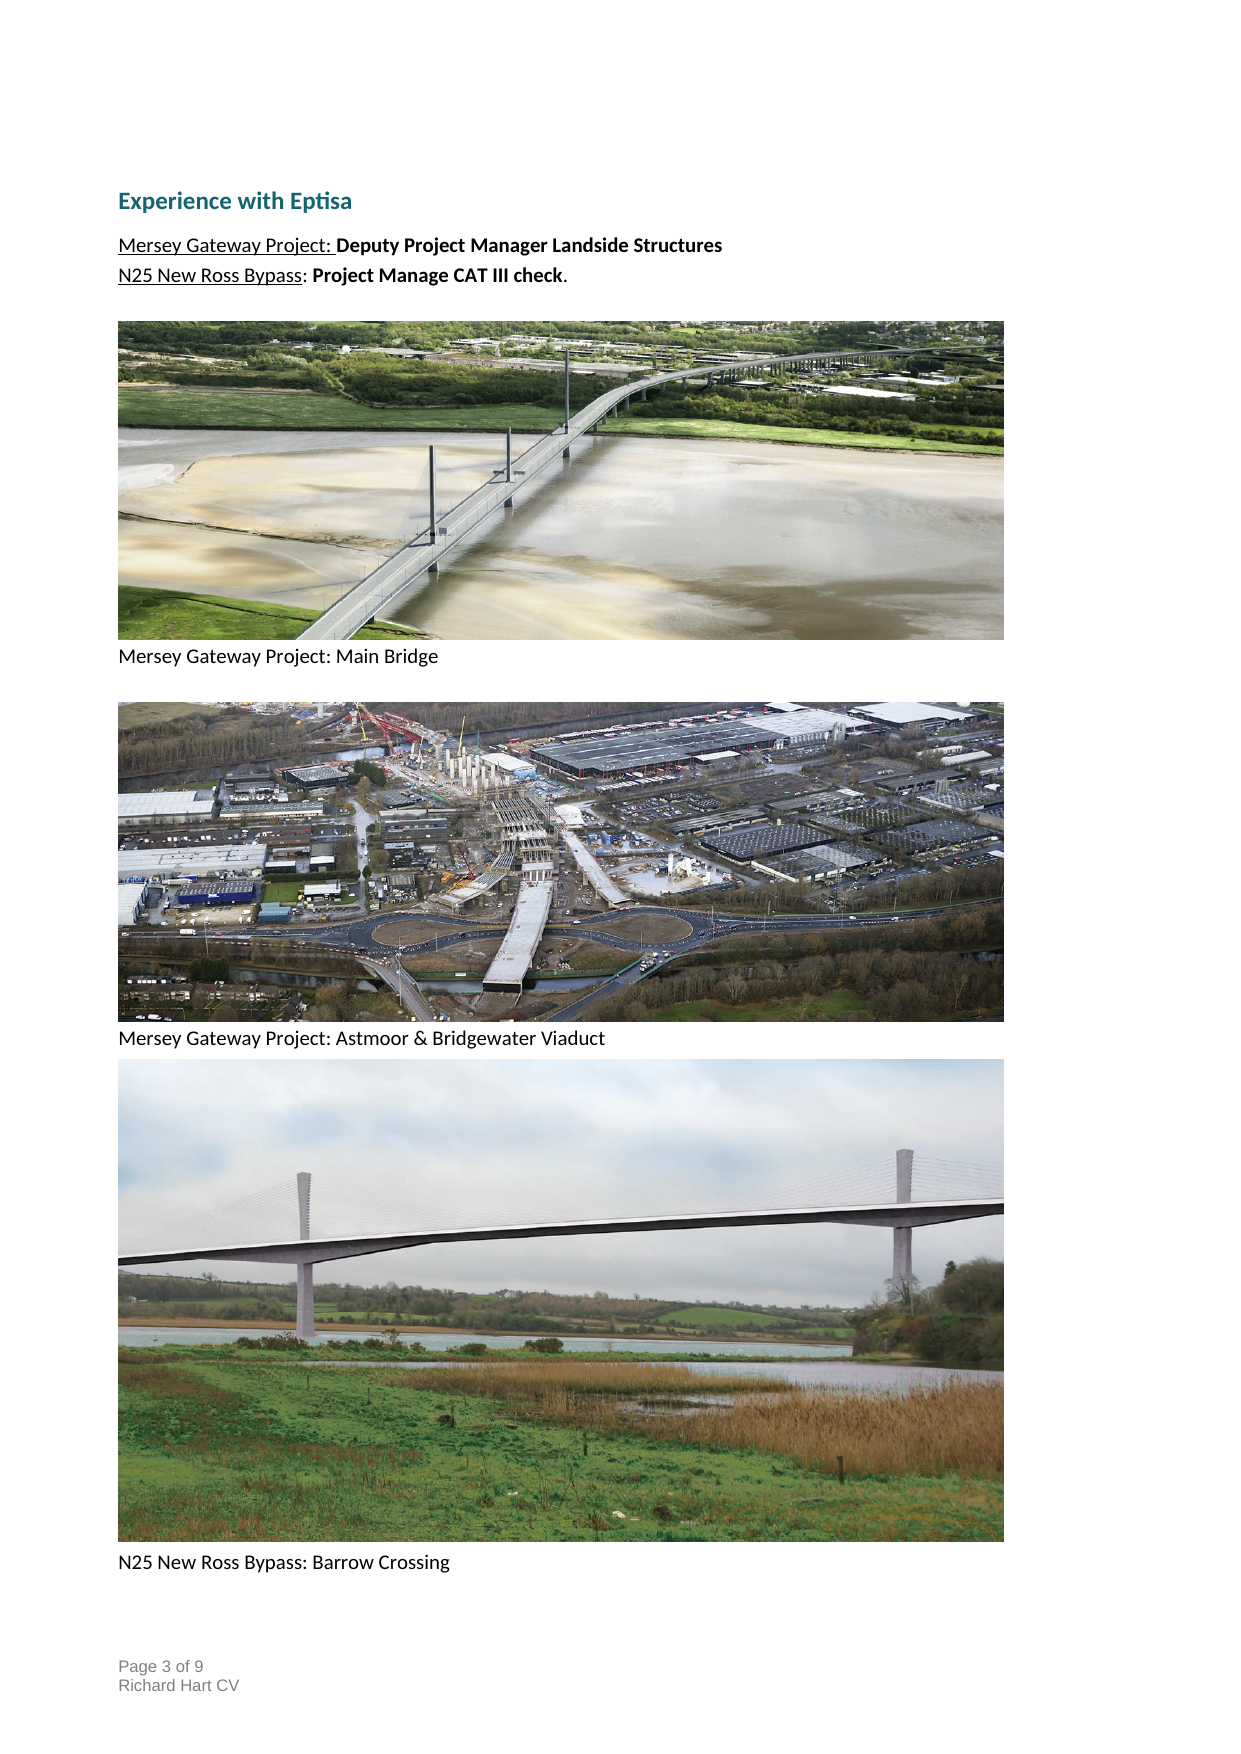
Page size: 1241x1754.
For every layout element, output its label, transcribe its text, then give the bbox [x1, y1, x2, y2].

text N25 New Ross Bypass: Barrow Crossing [118, 1549, 1122, 1575]
picture [118, 702, 1004, 1022]
text Mersey Gateway Project: Main Bridge [118, 644, 1122, 669]
subtitle Experience with Eptisa [118, 185, 1122, 216]
picture [118, 1059, 1004, 1542]
text Mersey Gateway Project: Deputy Project Manager Landside Structures [118, 232, 1122, 258]
picture [118, 321, 1004, 640]
text N25 New Ross Bypass: Project Manage CAT III check. [118, 262, 1122, 287]
text Mersey Gateway Project: Astmoor & Bridgewater Viaduct [118, 1025, 1122, 1051]
